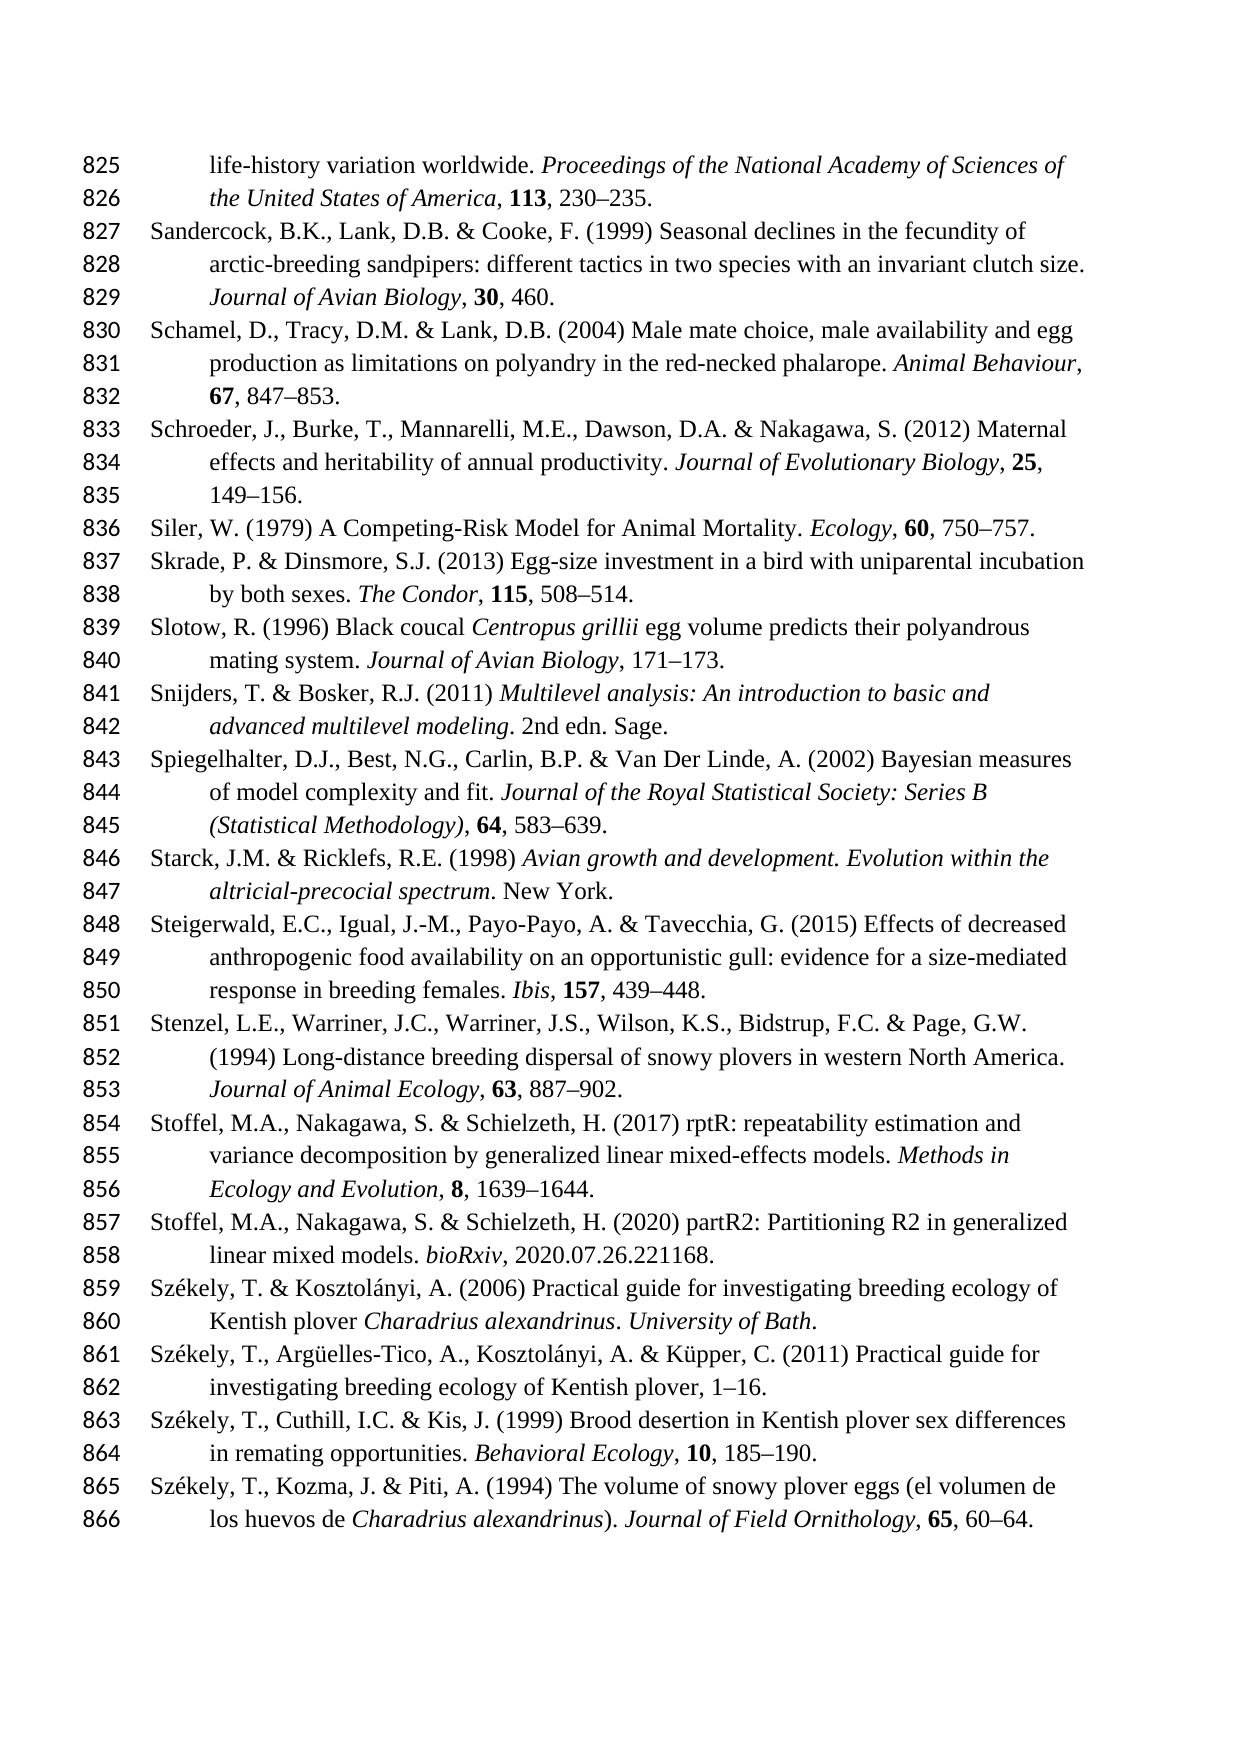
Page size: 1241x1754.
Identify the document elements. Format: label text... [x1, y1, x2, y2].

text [150, 150, 1090, 212]
text Snijders, T. & Bosker, R.J. (2011) Multilevel analysis: An introduction to basic and advanced multilevel modeling. 2nd edn. Sage. [150, 678, 1090, 740]
text Schroeder, J., Burke, T., Mannarelli, M.E., Dawson, D.A. & Nakagawa, S. (2012) Maternal effects and heritability of annual productivity. Journal of Evolutionary Biology, 25, 149–156. [150, 414, 1090, 509]
text Siler, W. (1979) A Competing‐Risk Model for Animal Mortality. Ecology, 60, 750–757. [150, 513, 1090, 542]
text Székely, T. & Kosztolányi, A. (2006) Practical guide for investigating breeding ecology of Kentish plover Charadrius alexandrinus. University of Bath. [150, 1273, 1090, 1334]
text Székely, T., Kozma, J. & Piti, A. (1994) The volume of snowy plover eggs (el volumen de los huevos de Charadrius alexandrinus). Journal of Field Ornithology, 65, 60–64. [150, 1471, 1090, 1533]
text Starck, J.M. & Ricklefs, R.E. (1998) Avian growth and development. Evolution within the altricial-precocial spectrum. New York. [150, 843, 1090, 905]
text Steigerwald, E.C., Igual, J.-M., Payo-Payo, A. & Tavecchia, G. (2015) Effects of decreased anthropogenic food availability on an opportunistic gull: evidence for a size-mediated response in breeding females. Ibis, 157, 439–448. [150, 909, 1090, 1004]
text Slotow, R. (1996) Black coucal Centropus grillii egg volume predicts their polyandrous mating system. Journal of Avian Biology, 171–173. [150, 612, 1090, 674]
text Sandercock, B.K., Lank, D.B. & Cooke, F. (1999) Seasonal declines in the fecundity of arctic-breeding sandpipers: different tactics in two species with an invariant clutch size. Journal of Avian Biology, 30, 460. [150, 216, 1090, 311]
text Stoffel, M.A., Nakagawa, S. & Schielzeth, H. (2020) partR2: Partitioning R2 in generalized linear mixed models. bioRxiv, 2020.07.26.221168. [150, 1207, 1090, 1268]
text Stenzel, L.E., Warriner, J.C., Warriner, J.S., Wilson, K.S., Bidstrup, F.C. & Page, G.W. (1994) Long-distance breeding dispersal of snowy plovers in western North America. Journal of Animal Ecology, 63, 887–902. [150, 1008, 1090, 1103]
text Székely, T., Argüelles-Tico, A., Kosztolányi, A. & Küpper, C. (2011) Practical guide for investigating breeding ecology of Kentish plover, 1–16. [150, 1339, 1090, 1401]
text Skrade, P. & Dinsmore, S.J. (2013) Egg-size investment in a bird with uniparental incubation by both sexes. The Condor, 115, 508–514. [150, 546, 1090, 608]
text Schamel, D., Tracy, D.M. & Lank, D.B. (2004) Male mate choice, male availability and egg production as limitations on polyandry in the red-necked phalarope. Animal Behaviour, 67, 847–853. [150, 315, 1090, 410]
text Stoffel, M.A., Nakagawa, S. & Schielzeth, H. (2017) rptR: repeatability estimation and variance decomposition by generalized linear mixed‐effects models. Methods in Ecology and Evolution, 8, 1639–1644. [150, 1108, 1090, 1202]
text Spiegelhalter, D.J., Best, N.G., Carlin, B.P. & Van Der Linde, A. (2002) Bayesian measures of model complexity and fit. Journal of the Royal Statistical Society: Series B (Statistical Methodology), 64, 583–639. [150, 744, 1090, 839]
text Székely, T., Cuthill, I.C. & Kis, J. (1999) Brood desertion in Kentish plover sex differences in remating opportunities. Behavioral Ecology, 10, 185–190. [150, 1405, 1090, 1467]
